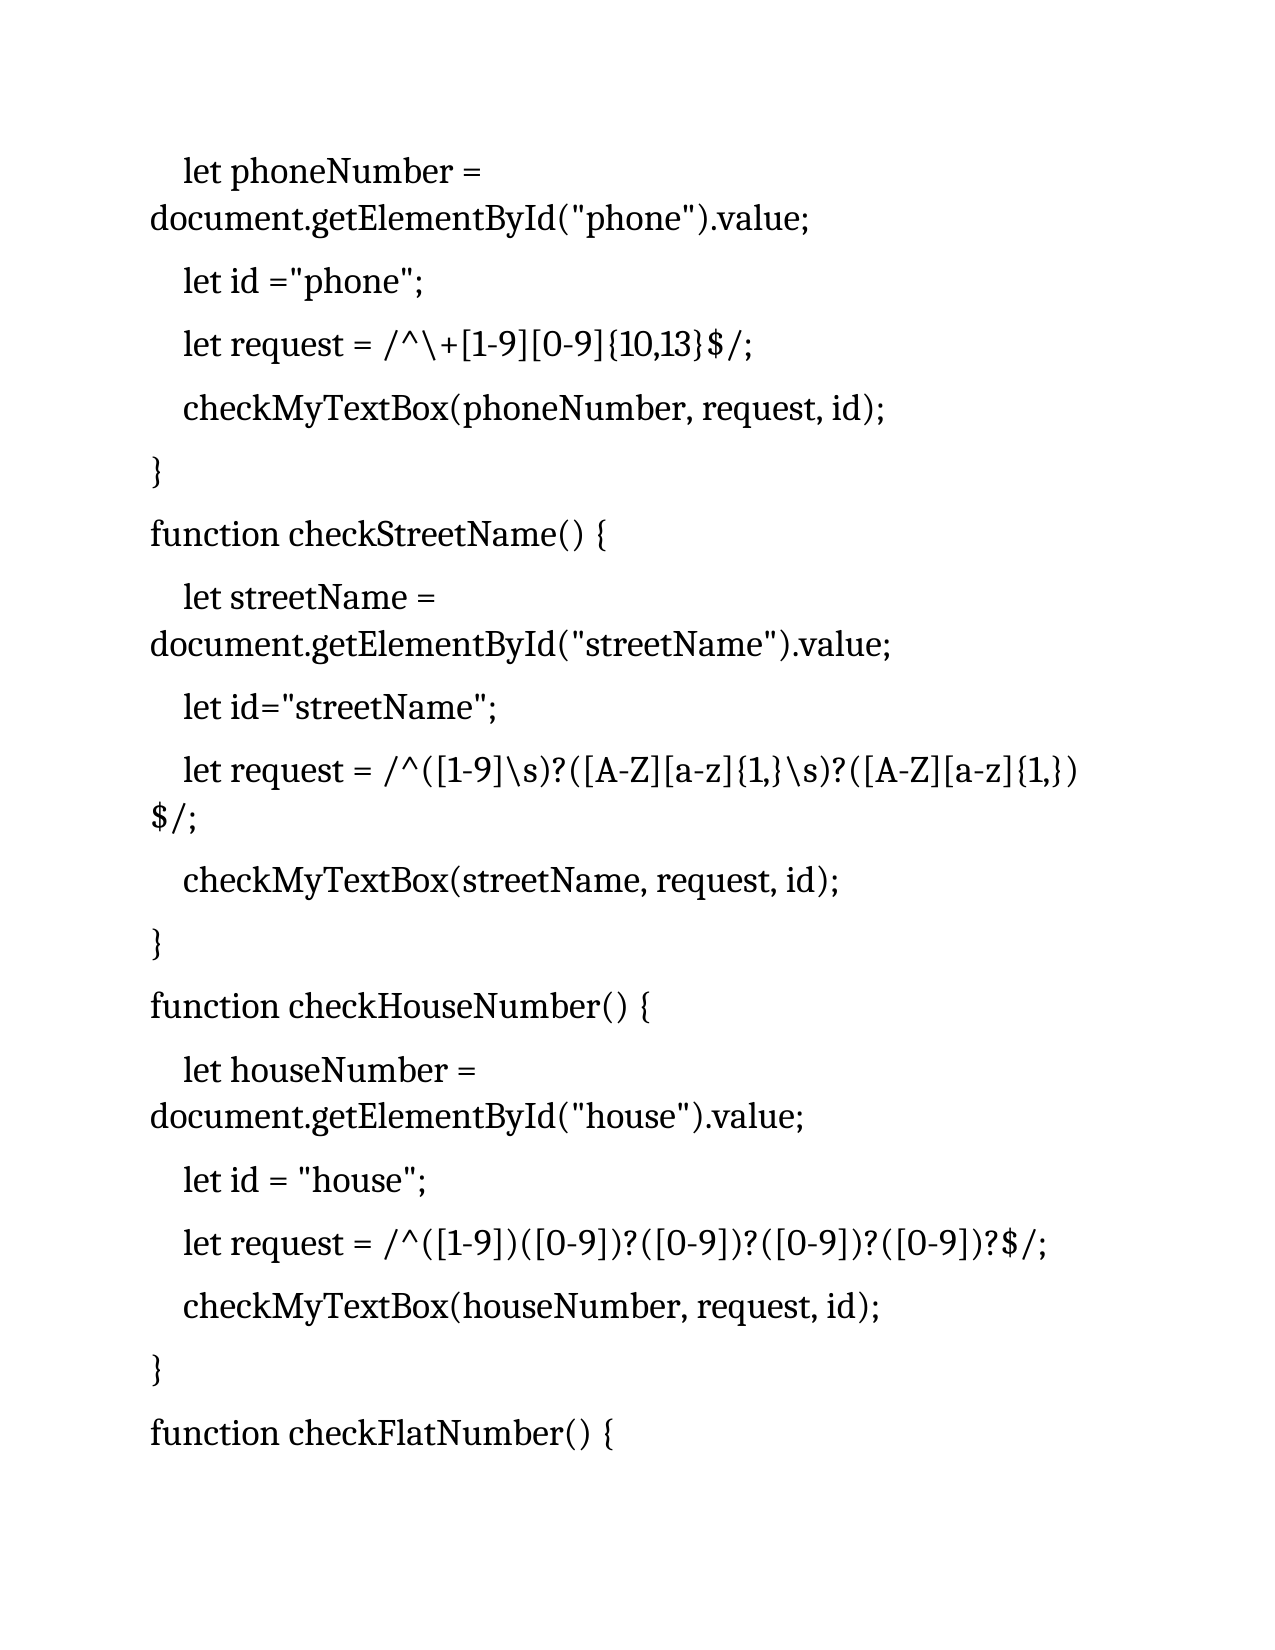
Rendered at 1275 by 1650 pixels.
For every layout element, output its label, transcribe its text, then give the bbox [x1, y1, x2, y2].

text let request = /^\+[1-9][0-9]{10,13}$/; [150, 323, 1125, 366]
text checkMyTextBox(streetName, request, id); [150, 859, 1125, 902]
text let houseNumber = document.getElementById("house").value; [150, 1048, 1125, 1138]
text let request = /^([1-9]\s)?([A-Z][a-z]{1,}\s)?([A-Z][a-z]{1,})$/; [150, 749, 1125, 839]
text function checkHouseNumber() { [150, 985, 1125, 1028]
text let request = /^([1-9])([0-9])?([0-9])?([0-9])?([0-9])?$/; [150, 1221, 1125, 1264]
text let id = "house"; [150, 1158, 1125, 1201]
text let id ="phone"; [150, 260, 1125, 303]
text function checkStreetName() { [150, 513, 1125, 556]
text let streetName = document.getElementById("streetName").value; [150, 576, 1125, 666]
text } [150, 1348, 1125, 1391]
text checkMyTextBox(houseNumber, request, id); [150, 1285, 1125, 1328]
text } [150, 922, 1125, 965]
text function checkFlatNumber() { [150, 1411, 1125, 1454]
text let id="streetName"; [150, 686, 1125, 729]
text checkMyTextBox(phoneNumber, request, id); [150, 386, 1125, 429]
text let phoneNumber = document.getElementById("phone").value; [150, 150, 1125, 240]
text } [150, 449, 1125, 493]
